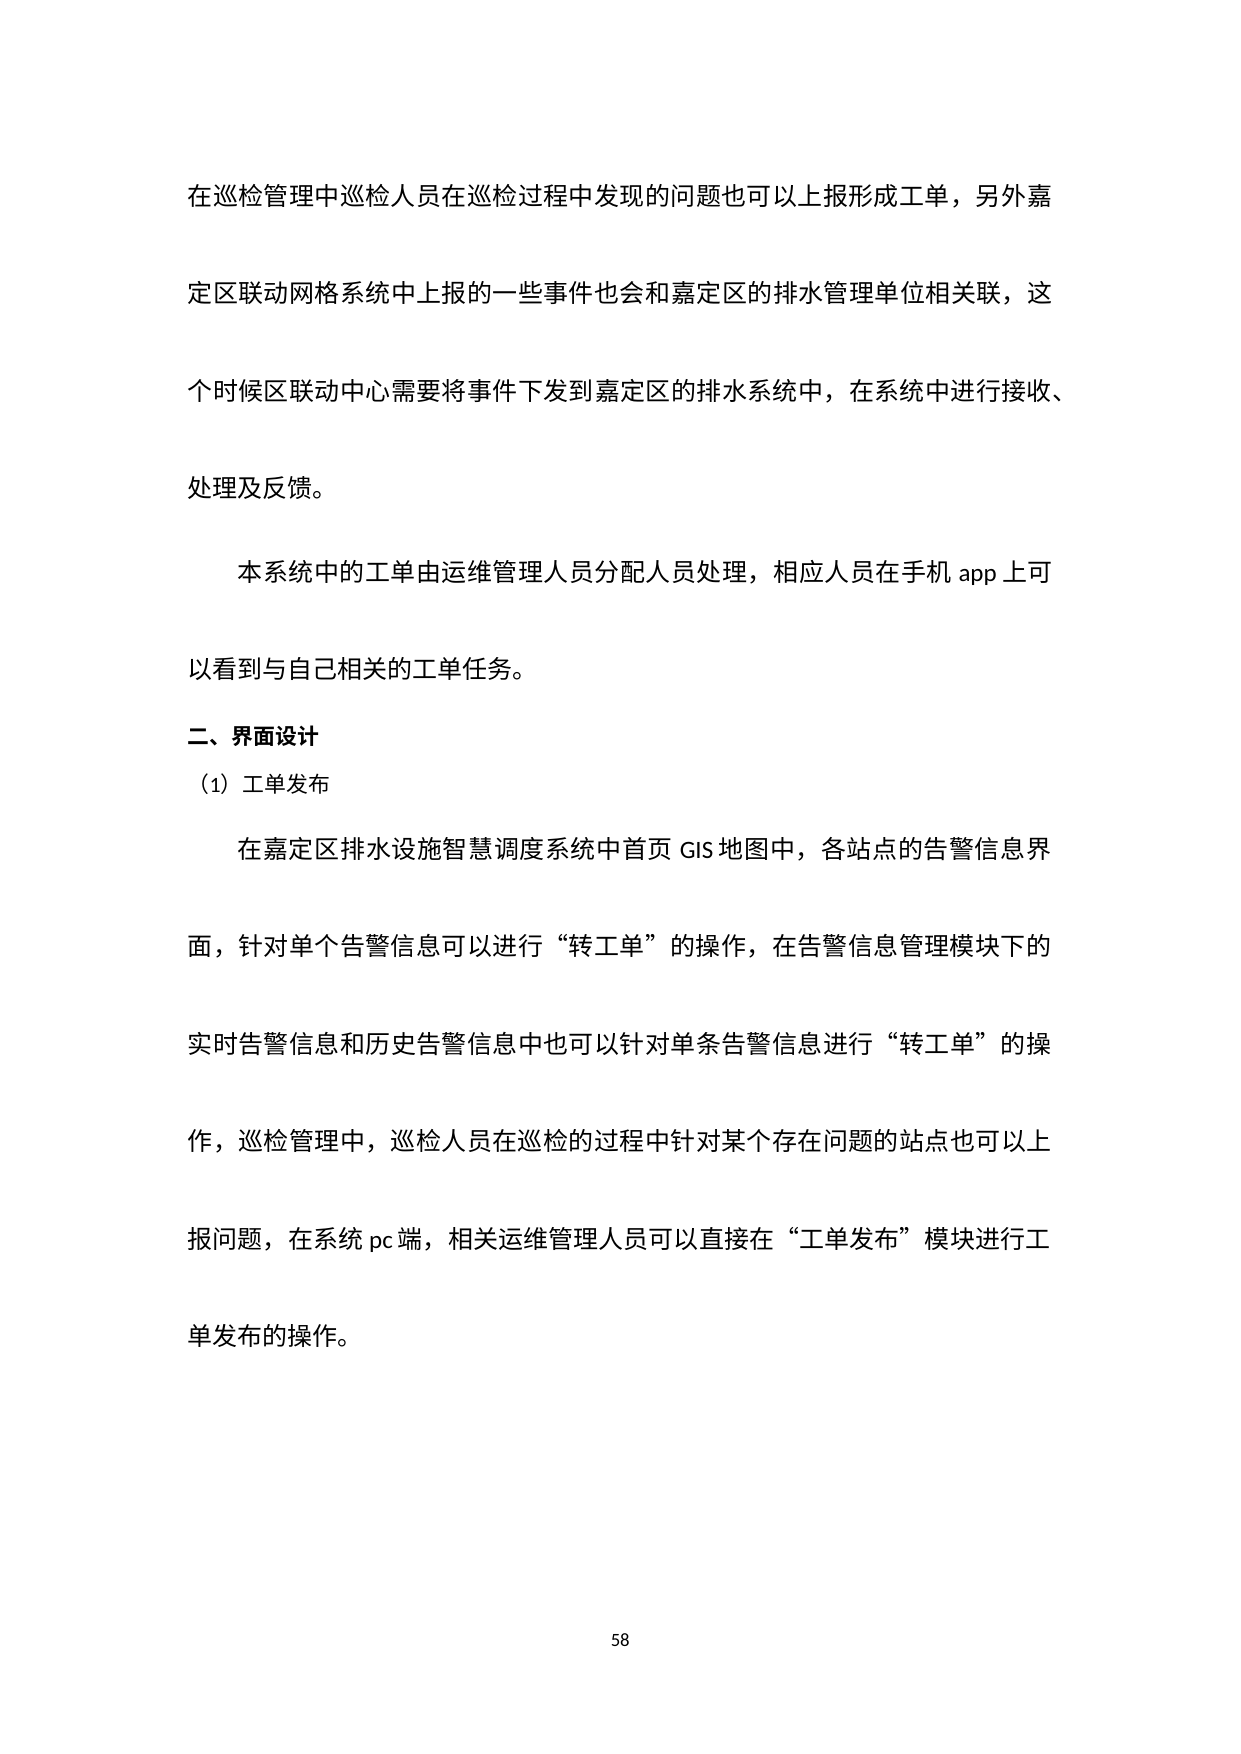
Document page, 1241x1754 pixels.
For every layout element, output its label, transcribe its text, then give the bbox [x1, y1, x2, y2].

text （1）工单发布 [187, 767, 1053, 799]
text 本系统中的工单由运维管理人员分配人员处理，相应人员在手机app上可以看到与自己相关的工单任务。 [187, 538, 1053, 700]
text 二、界面设计 [187, 718, 1053, 751]
text 在嘉定区排水设施智慧调度系统中首页GIS地图中，各站点的告警信息界面，针对单个告警信息可以进行“转工单”的操作，在告警信息管理模块下的实时告警信息和历史告警信息中也可以针对单条告警信息进行“转工单”的操作，巡检管理中，巡检人员在巡检的过程中针对某个存在问题的站点也可以上报问题，在系统pc端，相关运维管理人员可以直接在“工单发布”模块进行工单发布的操作。 [187, 815, 1053, 1367]
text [187, 162, 1053, 519]
